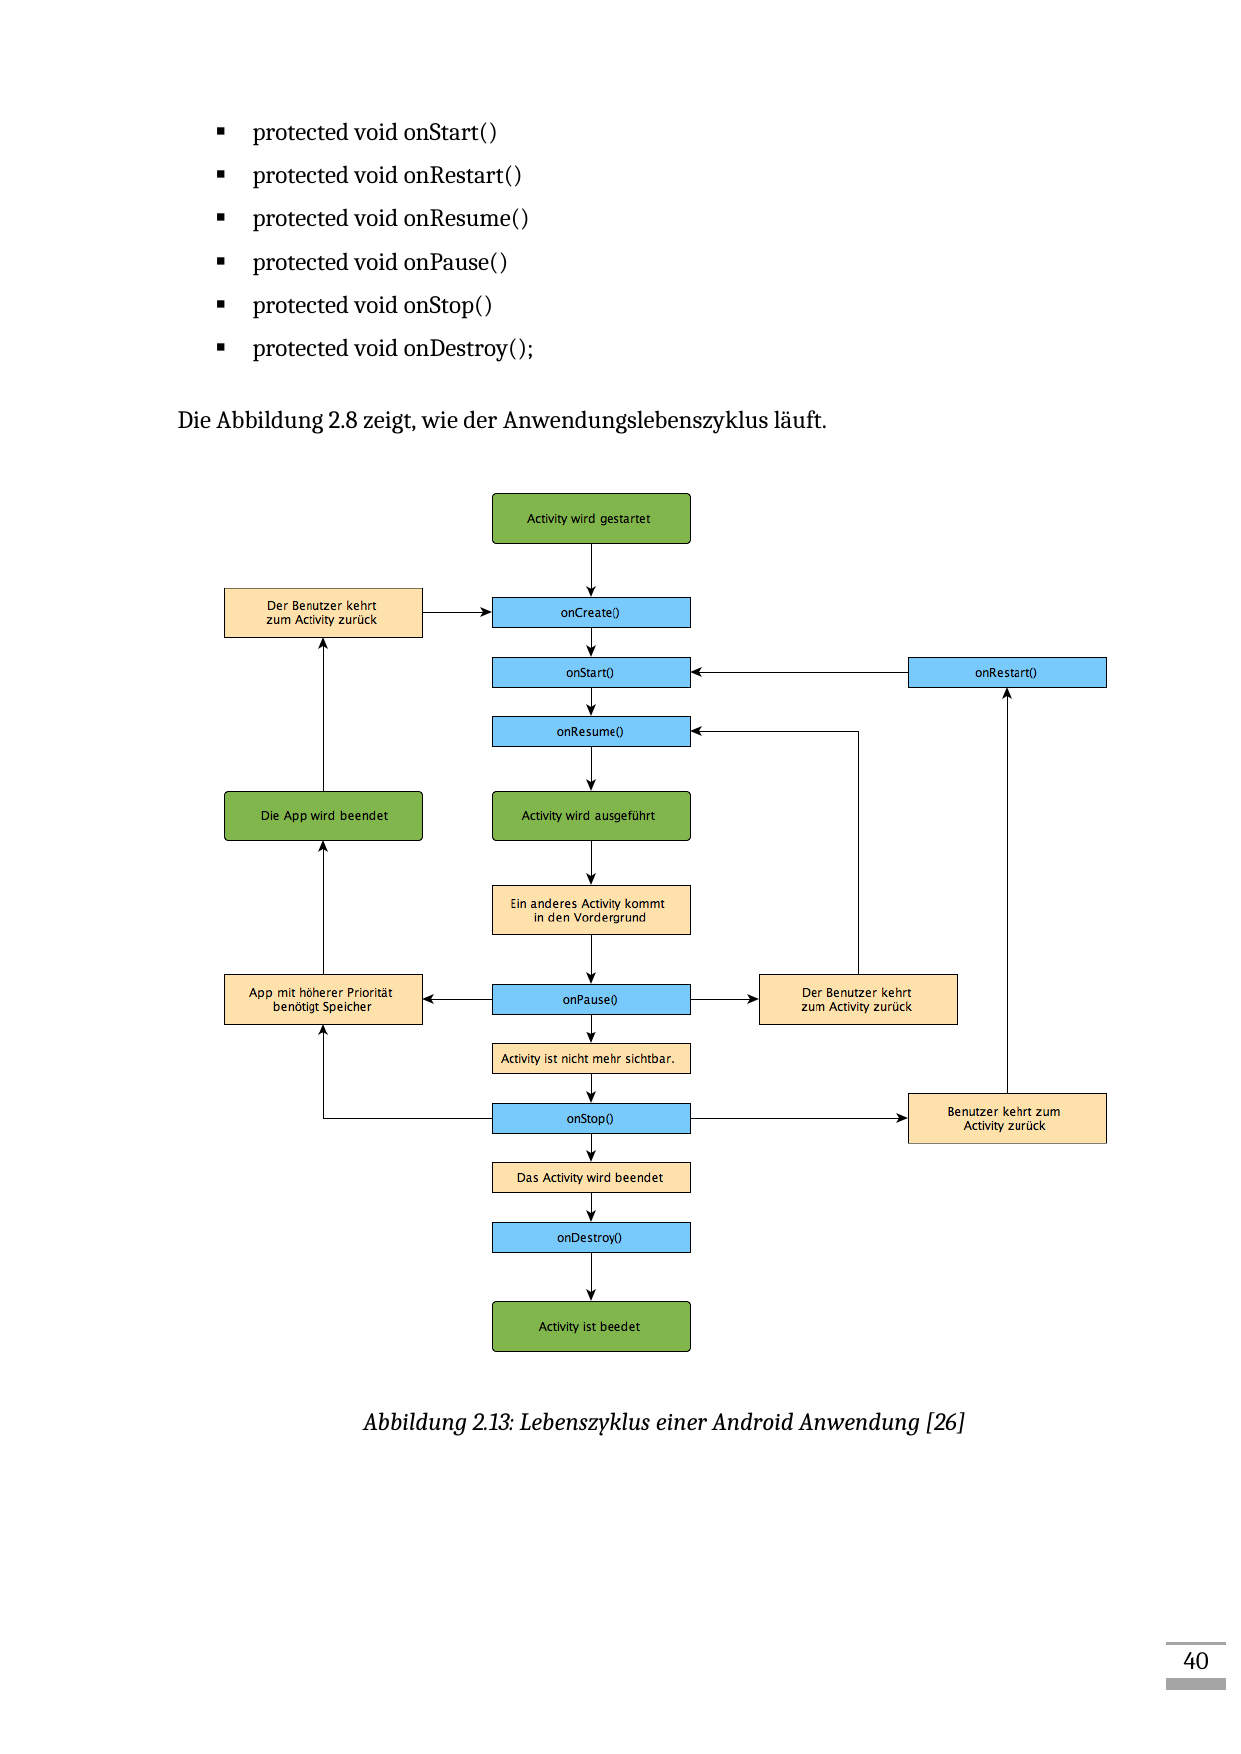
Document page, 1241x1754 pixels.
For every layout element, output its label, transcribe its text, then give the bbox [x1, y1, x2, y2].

list protected void onStart() [215, 118, 1152, 147]
list protected void onResume() [215, 204, 1152, 233]
text Die Abbildung 2.8 zeigt, wie der Anwendungslebenszyklus läuft. [177, 406, 1152, 435]
picture [209, 478, 1120, 1365]
list protected void onStop() [215, 291, 1152, 319]
list protected void onDestroy(); [215, 334, 1152, 362]
list protected void onPause() [215, 247, 1152, 276]
list protected void onRestart() [215, 161, 1152, 190]
